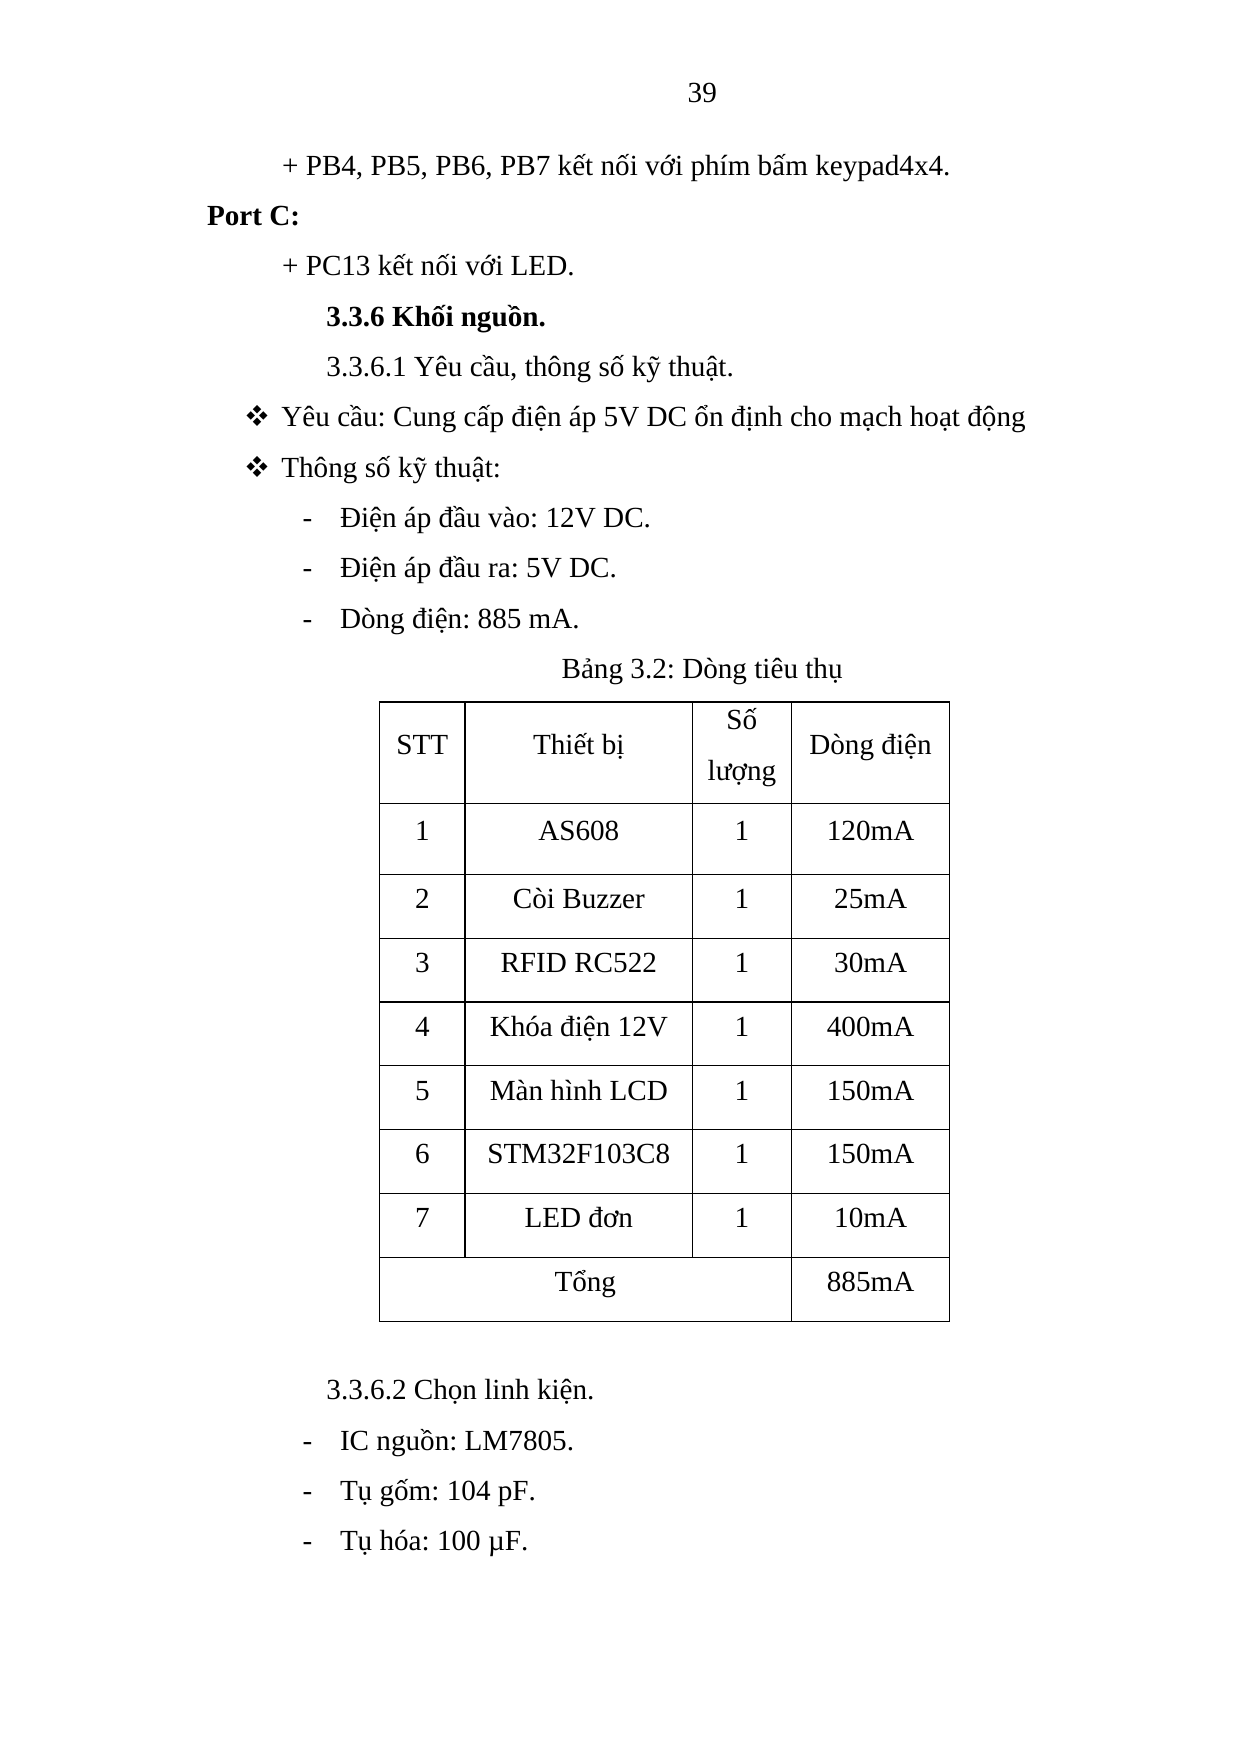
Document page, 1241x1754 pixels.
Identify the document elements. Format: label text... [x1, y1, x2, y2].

table_cell Khóa điện 12V [466, 1003, 692, 1065]
table_cell 25mA [792, 875, 949, 937]
list Yêu cầu: Cung cấp điện áp 5V DC ổn định cho mạch hoạt động [244, 399, 1122, 433]
table_cell 885mA [792, 1258, 949, 1321]
table_header STT [380, 703, 464, 803]
table_cell 400mA [792, 1003, 949, 1065]
text + PB4, PB5, PB6, PB7 kết nối với phím bấm keypad4x4. [207, 148, 1122, 181]
subtitle Yêu cầu, thông số kỹ thuật. [251, 349, 1122, 382]
table_cell 1 [693, 939, 791, 1001]
table_cell 6 [380, 1130, 464, 1193]
table_cell Còi Buzzer [466, 875, 692, 937]
table_cell 1 [693, 804, 791, 873]
table_cell Màn hình LCD [466, 1066, 692, 1129]
table_header Số lượng [693, 703, 791, 803]
table_cell 120mA [792, 804, 949, 873]
list Thông số kỹ thuật: [244, 450, 1122, 483]
table_cell 150mA [792, 1130, 949, 1193]
table_header Dòng điện [792, 703, 949, 803]
table_cell 1 [693, 1066, 791, 1129]
table_cell 1 [693, 1194, 791, 1257]
list Tụ hóa: 100 µF. [302, 1523, 1122, 1557]
subtitle Chọn linh kiện. [251, 1372, 1122, 1406]
list Tụ gốm: 104 pF. [302, 1473, 1122, 1507]
table_header Thiết bị [466, 703, 692, 803]
table_cell 1 [693, 875, 791, 937]
table_cell 1 [693, 1130, 791, 1193]
list Điện áp đầu vào: 12V DC. [302, 500, 1122, 534]
table_cell AS608 [466, 804, 692, 873]
table_cell 150mA [792, 1066, 949, 1129]
table_cell Tổng [380, 1258, 791, 1321]
table_cell 30mA [792, 939, 949, 1001]
table_cell 1 [693, 1003, 791, 1065]
text Port C: [207, 198, 1122, 232]
table_cell LED đơn [466, 1194, 692, 1257]
table_cell 4 [380, 1003, 464, 1065]
table_cell RFID RC522 [466, 939, 692, 1001]
list Dòng điện: 885 mA. [302, 601, 1122, 634]
subtitle Khối nguồn. [251, 299, 1122, 332]
table_cell STM32F103C8 [466, 1130, 692, 1193]
text + PC13 kết nối với LED. [207, 248, 1122, 282]
table_cell 1 [380, 804, 464, 873]
table_cell 3 [380, 939, 464, 1001]
table_cell 5 [380, 1066, 464, 1129]
table_cell 10mA [792, 1194, 949, 1257]
table_cell 7 [380, 1194, 464, 1257]
list IC nguồn: LM7805. [302, 1423, 1122, 1456]
list Điện áp đầu ra: 5V DC. [302, 550, 1122, 584]
table_cell 2 [380, 875, 464, 937]
